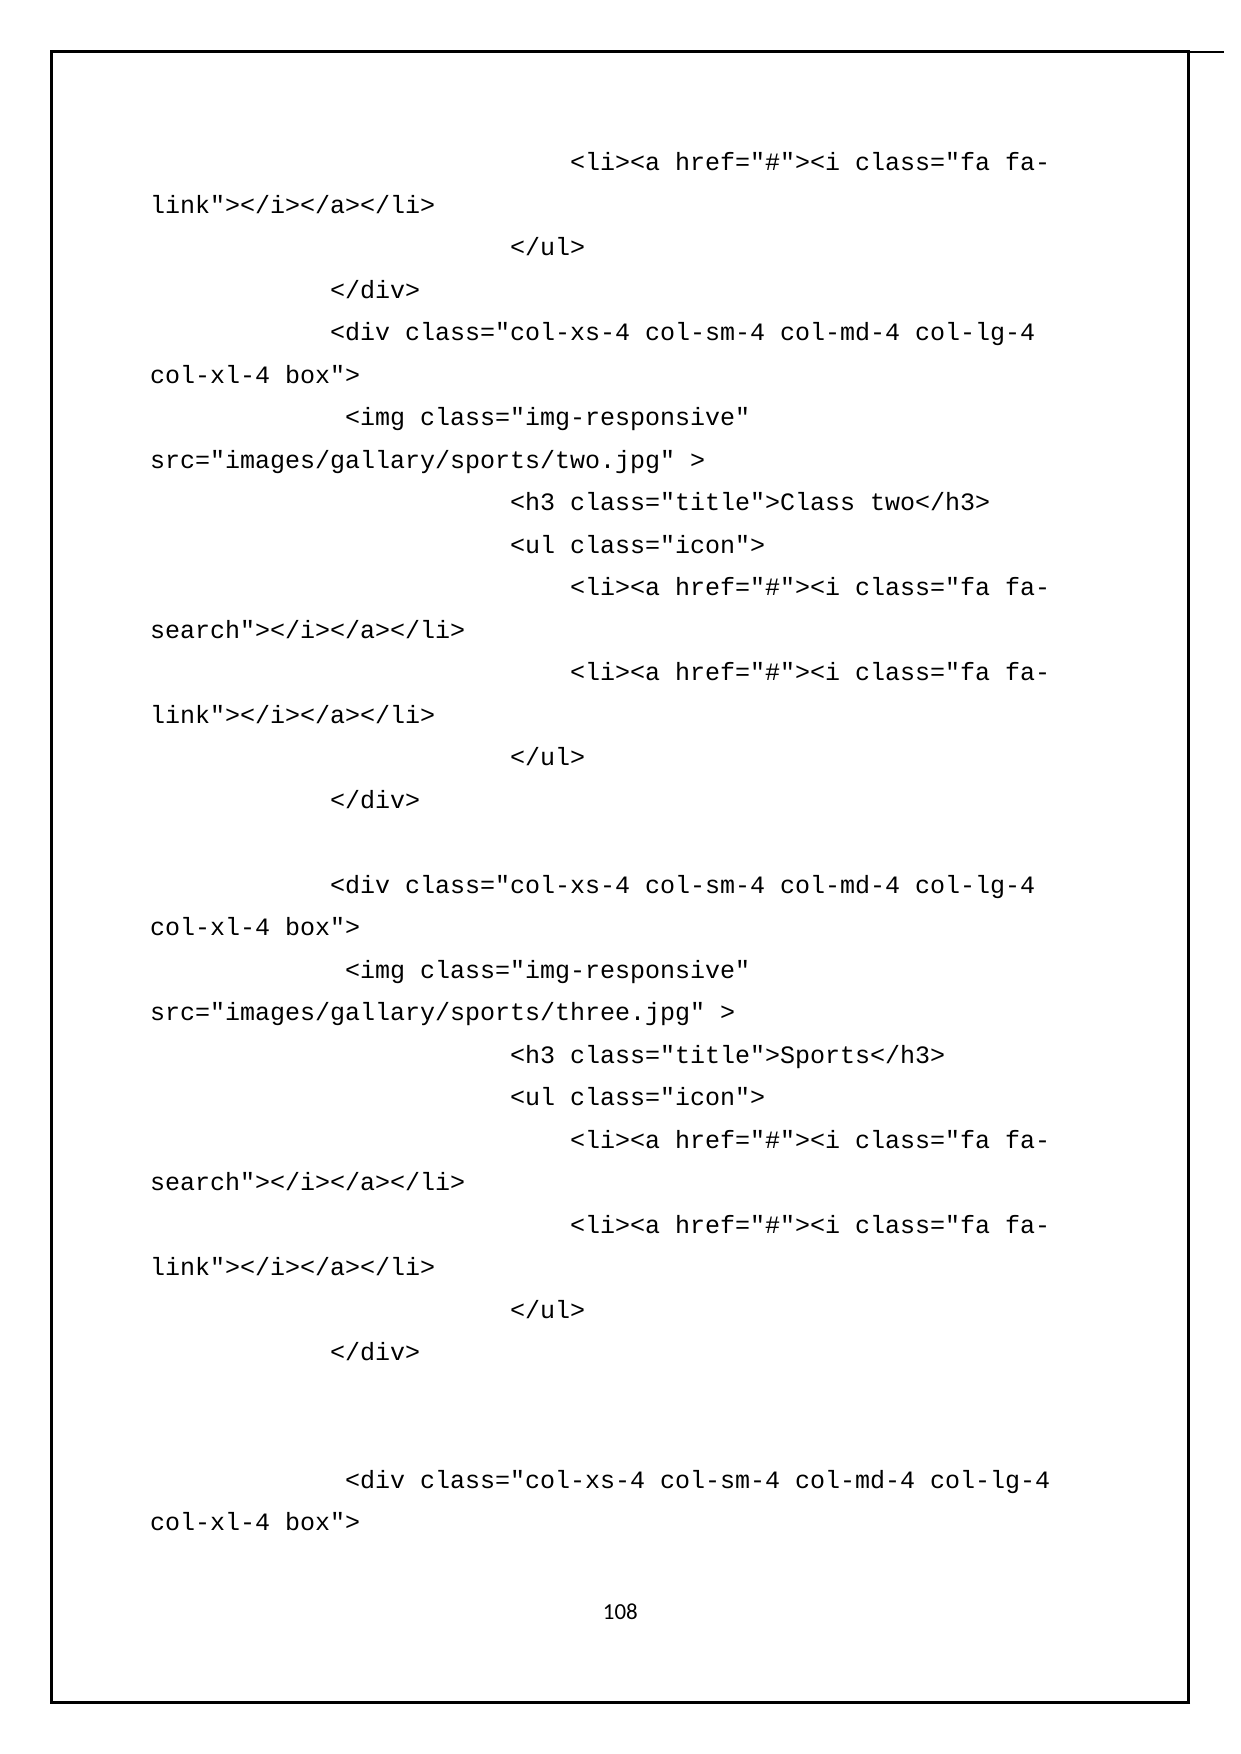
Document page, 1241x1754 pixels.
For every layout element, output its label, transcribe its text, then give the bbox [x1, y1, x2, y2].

text <div class="col-xs-4 col-sm-4 col-md-4 col-lg-4 col-xl-4 box"> [150, 872, 1090, 943]
text <div class="col-xs-4 col-sm-4 col-md-4 col-lg-4 col-xl-4 box"> [150, 320, 1090, 391]
text <li><a href="#"><i class="fa fa-search"></i></a></li> [150, 575, 1090, 646]
text </ul> [150, 235, 1090, 263]
text <ul class="icon"> [150, 532, 1090, 561]
text <div class="col-xs-4 col-sm-4 col-md-4 col-lg-4 col-xl-4 box"> [150, 1467, 1090, 1538]
text </ul> [150, 1297, 1090, 1326]
text </div> [150, 277, 1090, 306]
text <h3 class="title">Sports</h3> [150, 1042, 1090, 1071]
text <li><a href="#"><i class="fa fa-link"></i></a></li> [150, 660, 1090, 731]
text </div> [150, 1340, 1090, 1368]
text <img class="img-responsive" src="images/gallary/sports/two.jpg" > [150, 405, 1090, 476]
text <li><a href="#"><i class="fa fa-link"></i></a></li> [150, 1212, 1090, 1283]
text </ul> [150, 745, 1090, 773]
text <li><a href="#"><i class="fa fa-search"></i></a></li> [150, 1127, 1090, 1198]
text <li><a href="#"><i class="fa fa-link"></i></a></li> [150, 150, 1090, 221]
text <img class="img-responsive" src="images/gallary/sports/three.jpg" > [150, 957, 1090, 1028]
text <h3 class="title">Class two</h3> [150, 490, 1090, 518]
text <ul class="icon"> [150, 1085, 1090, 1113]
text </div> [150, 787, 1090, 816]
